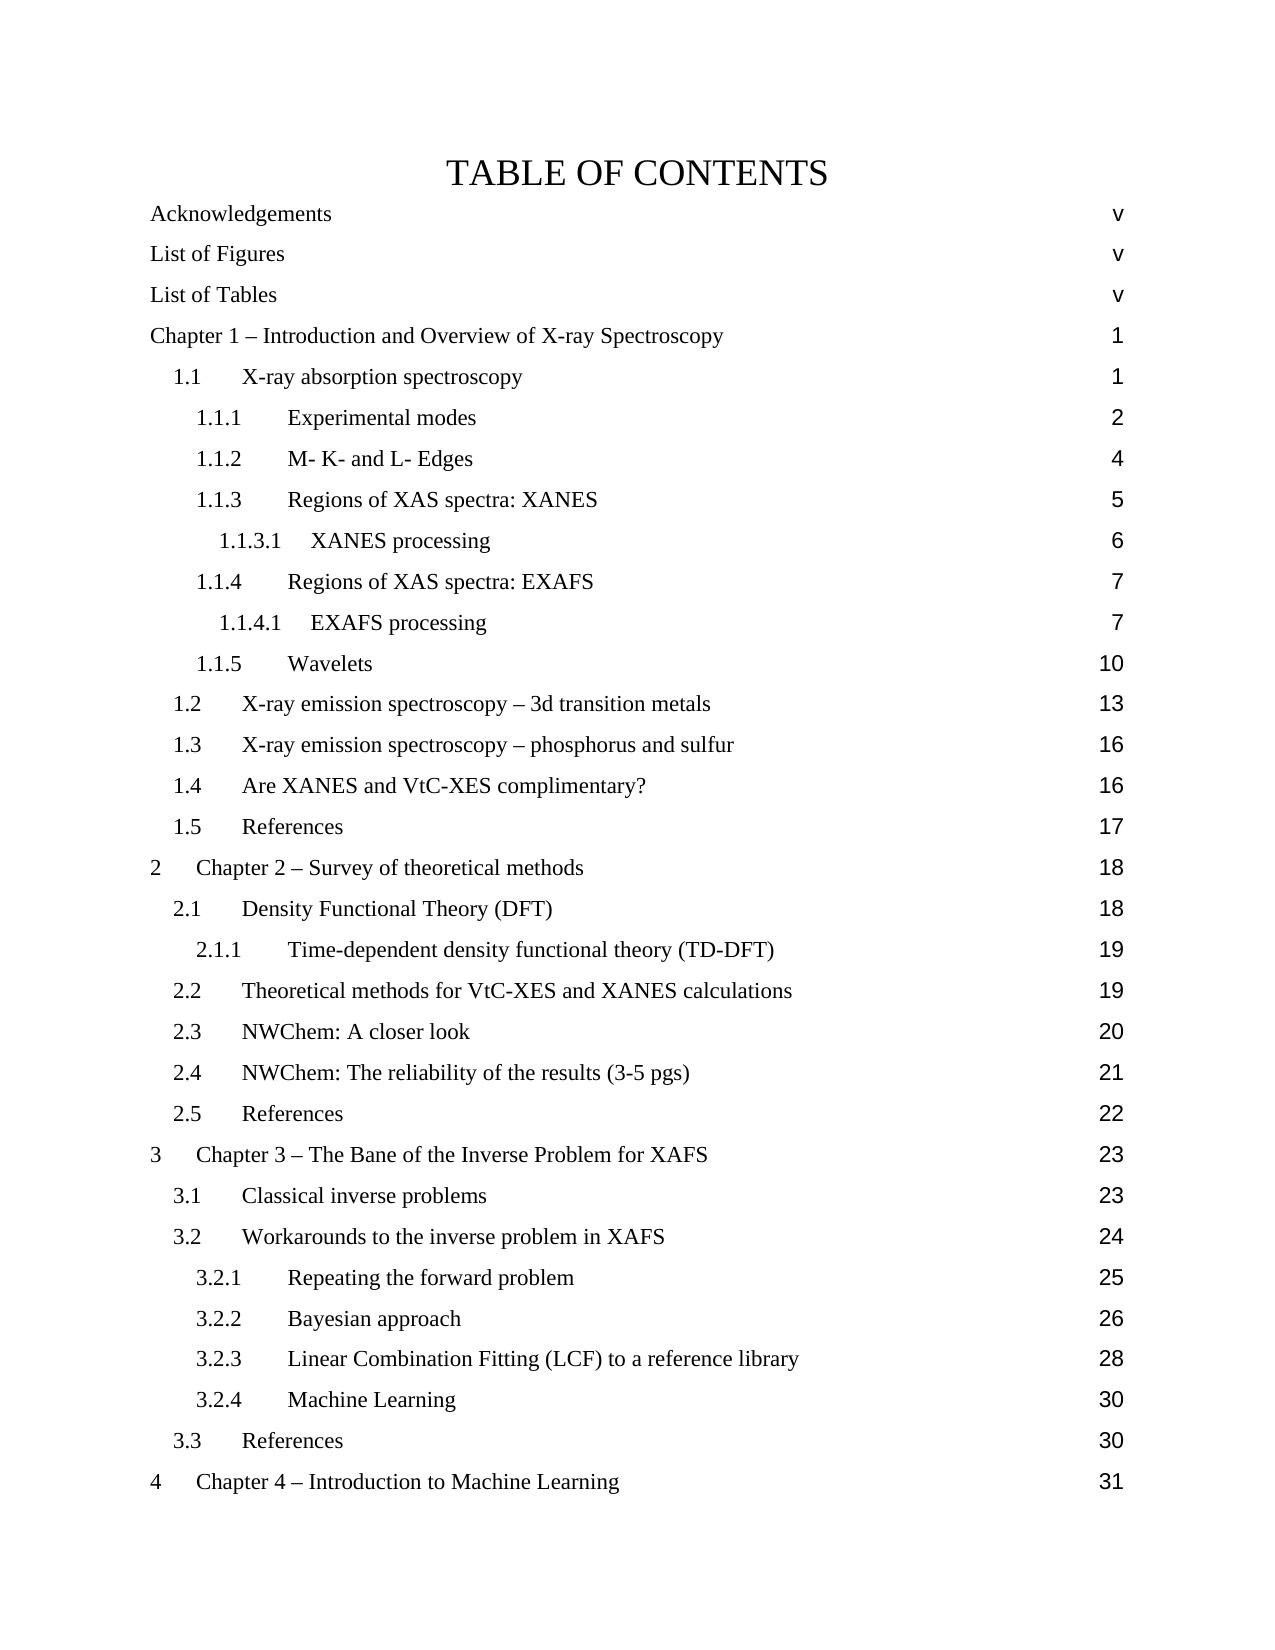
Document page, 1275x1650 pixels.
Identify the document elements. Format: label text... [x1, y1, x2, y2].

text TABLE OF CONTENTS [150, 150, 1125, 193]
